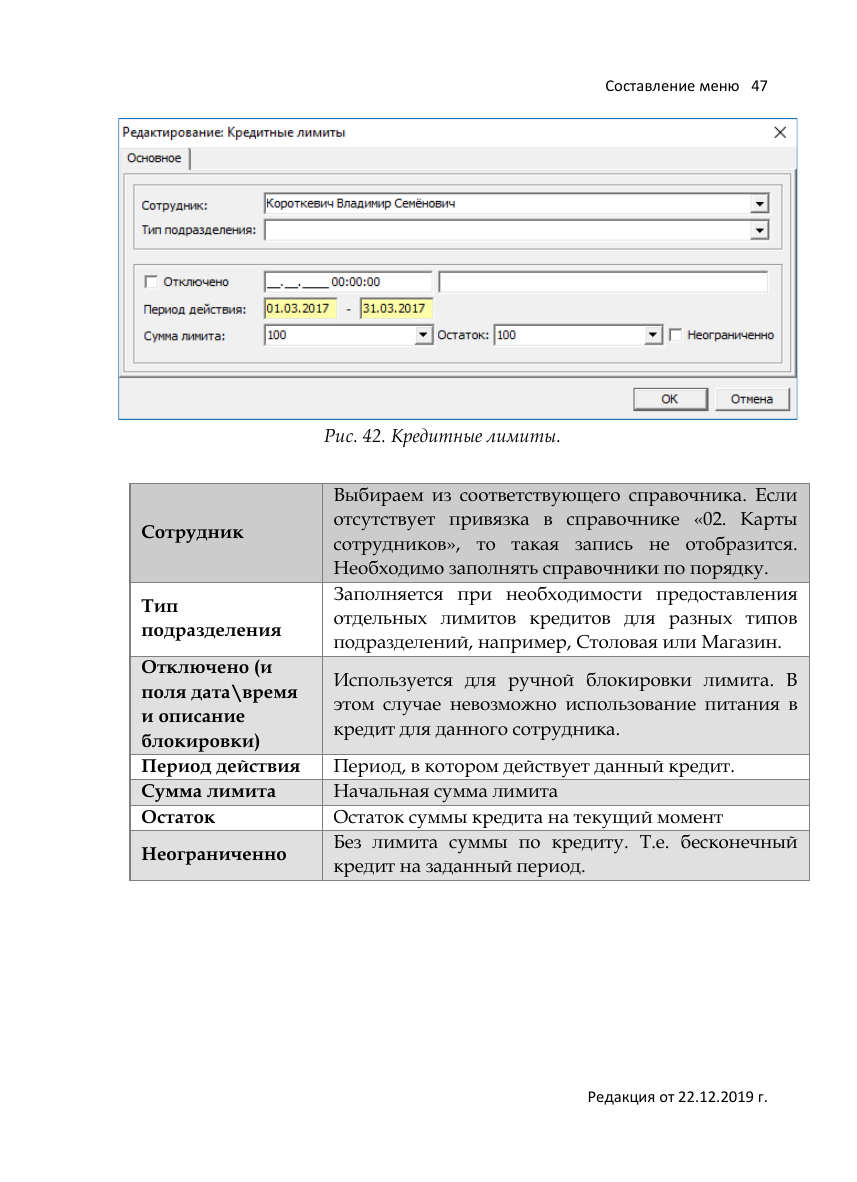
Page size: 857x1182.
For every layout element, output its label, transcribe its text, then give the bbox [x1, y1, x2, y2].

table_cell Остаток [131, 806, 322, 830]
text Рис. 42. Кредитные лимиты. [89, 425, 768, 448]
table_cell Заполняется при необходимости предоставления отдельных лимитов кредитов для разных типов подразделений, например, Столовая или Магазин. [323, 583, 809, 656]
table_cell Отключено (и поля дата\время и описание блокировки) [131, 657, 322, 754]
table_cell Неограниченно [131, 831, 322, 880]
table_header Сотрудник [131, 484, 322, 582]
table_header Выбираем из соответствующего справочника. Если отсутствует привязка в справочнике «02. Карты сотрудников», то такая запись не отобразится. Необходимо заполнять справочники по порядку. [323, 484, 809, 582]
table_cell Без лимита суммы по кредиту. Т.е. бесконечный кредит на заданный период. [323, 831, 809, 880]
table_cell Сумма лимита [131, 780, 322, 805]
table_cell Тип подразделения [131, 583, 322, 656]
picture [118, 118, 798, 420]
table_cell Начальная сумма лимита [323, 780, 809, 805]
table_cell Период, в котором действует данный кредит. [323, 755, 809, 779]
table_cell Период действия [131, 755, 322, 779]
table_cell Используется для ручной блокировки лимита. В этом случае невозможно использование питания в кредит для данного сотрудника. [323, 657, 809, 754]
table_cell Остаток суммы кредита на текущий момент [323, 806, 809, 830]
